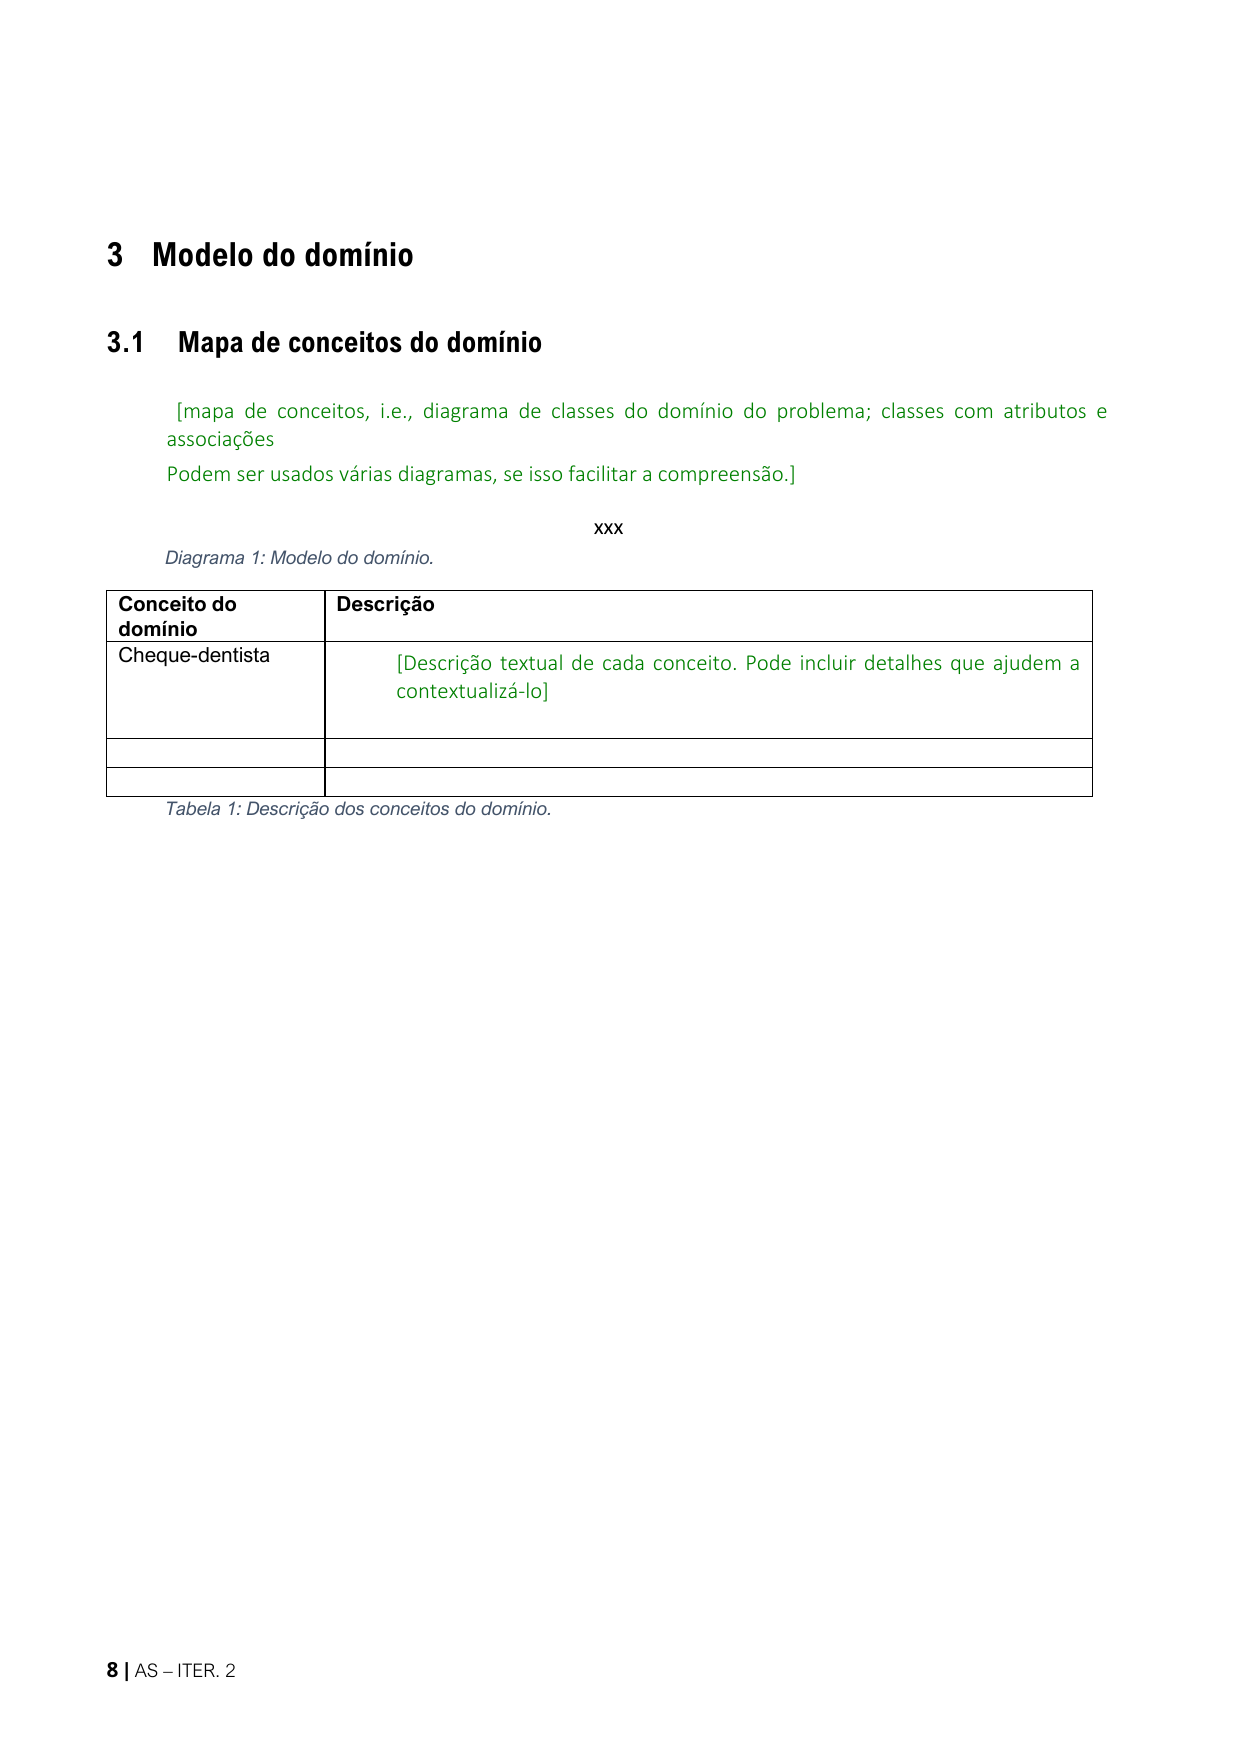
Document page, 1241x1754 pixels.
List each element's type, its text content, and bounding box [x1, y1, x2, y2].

text [mapa de conceitos, i.e., diagrama de classes do domínio do problema; classes com atributos e associações [166, 397, 1110, 453]
subtitle Modelo do domínio [106, 233, 1110, 274]
table_cell [Descrição textual de cada conceito. Pode incluir detalhes que ajudem a contextualizá-lo] [326, 642, 1092, 738]
table_header Descrição [326, 591, 1092, 641]
table_header Conceito do domínio [107, 591, 324, 641]
table_cell [107, 739, 324, 767]
table_cell [107, 768, 324, 796]
table_cell [326, 768, 1092, 796]
subtitle Mapa de conceitos do domínio [106, 324, 1110, 359]
table_cell [326, 739, 1092, 767]
text Diagrama 1: Modelo do domínio. [165, 546, 1110, 569]
text Tabela 1: Descrição dos conceitos do domínio. [165, 797, 1110, 819]
table_cell Cheque-dentista [107, 642, 324, 738]
text Podem ser usados várias diagramas, se isso facilitar a compreensão.] [166, 459, 1110, 487]
text xxx [106, 512, 1110, 540]
